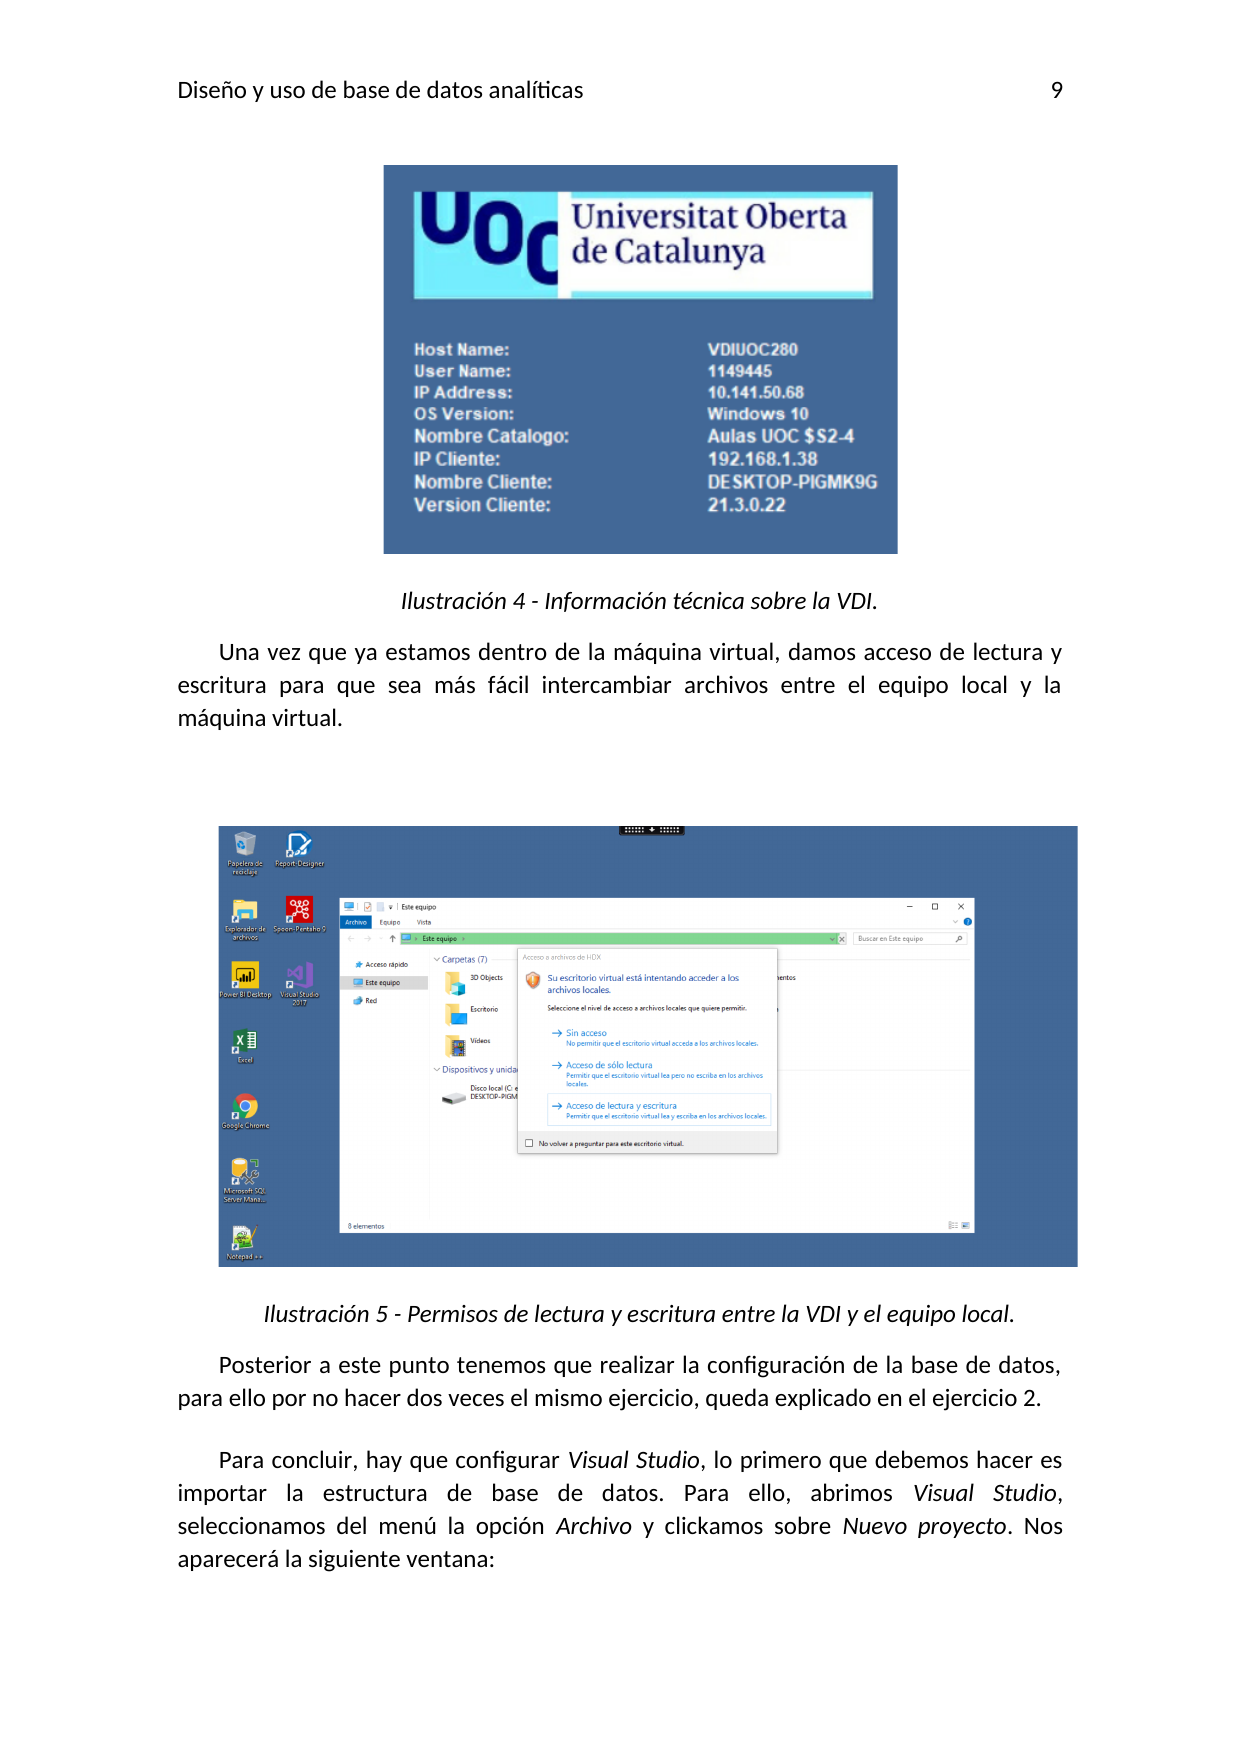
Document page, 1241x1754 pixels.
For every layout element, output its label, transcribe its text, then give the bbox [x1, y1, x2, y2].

picture [218, 826, 1078, 1267]
text Posterior a este punto tenemos que realizar la configuración de la base de datos, para ello por no hacer dos veces el mismo ejercicio, queda explicado en el ejercicio 2. [177, 1350, 1063, 1413]
text Para concluir, hay que configurar Visual Studio, lo primero que debemos hacer es importar la estructura de base de datos. Para ello, abrimos Visual Studio, seleccionamos del menú la opción Archivo y clickamos sobre Nuevo proyecto. Nos aparecerá la siguiente ventana: [177, 1445, 1063, 1574]
picture [383, 165, 898, 554]
text Una vez que ya estamos dentro de la máquina virtual, damos acceso de lectura y escritura para que sea más fácil intercambiar archivos entre el equipo local y la máquina virtual. [177, 637, 1063, 733]
